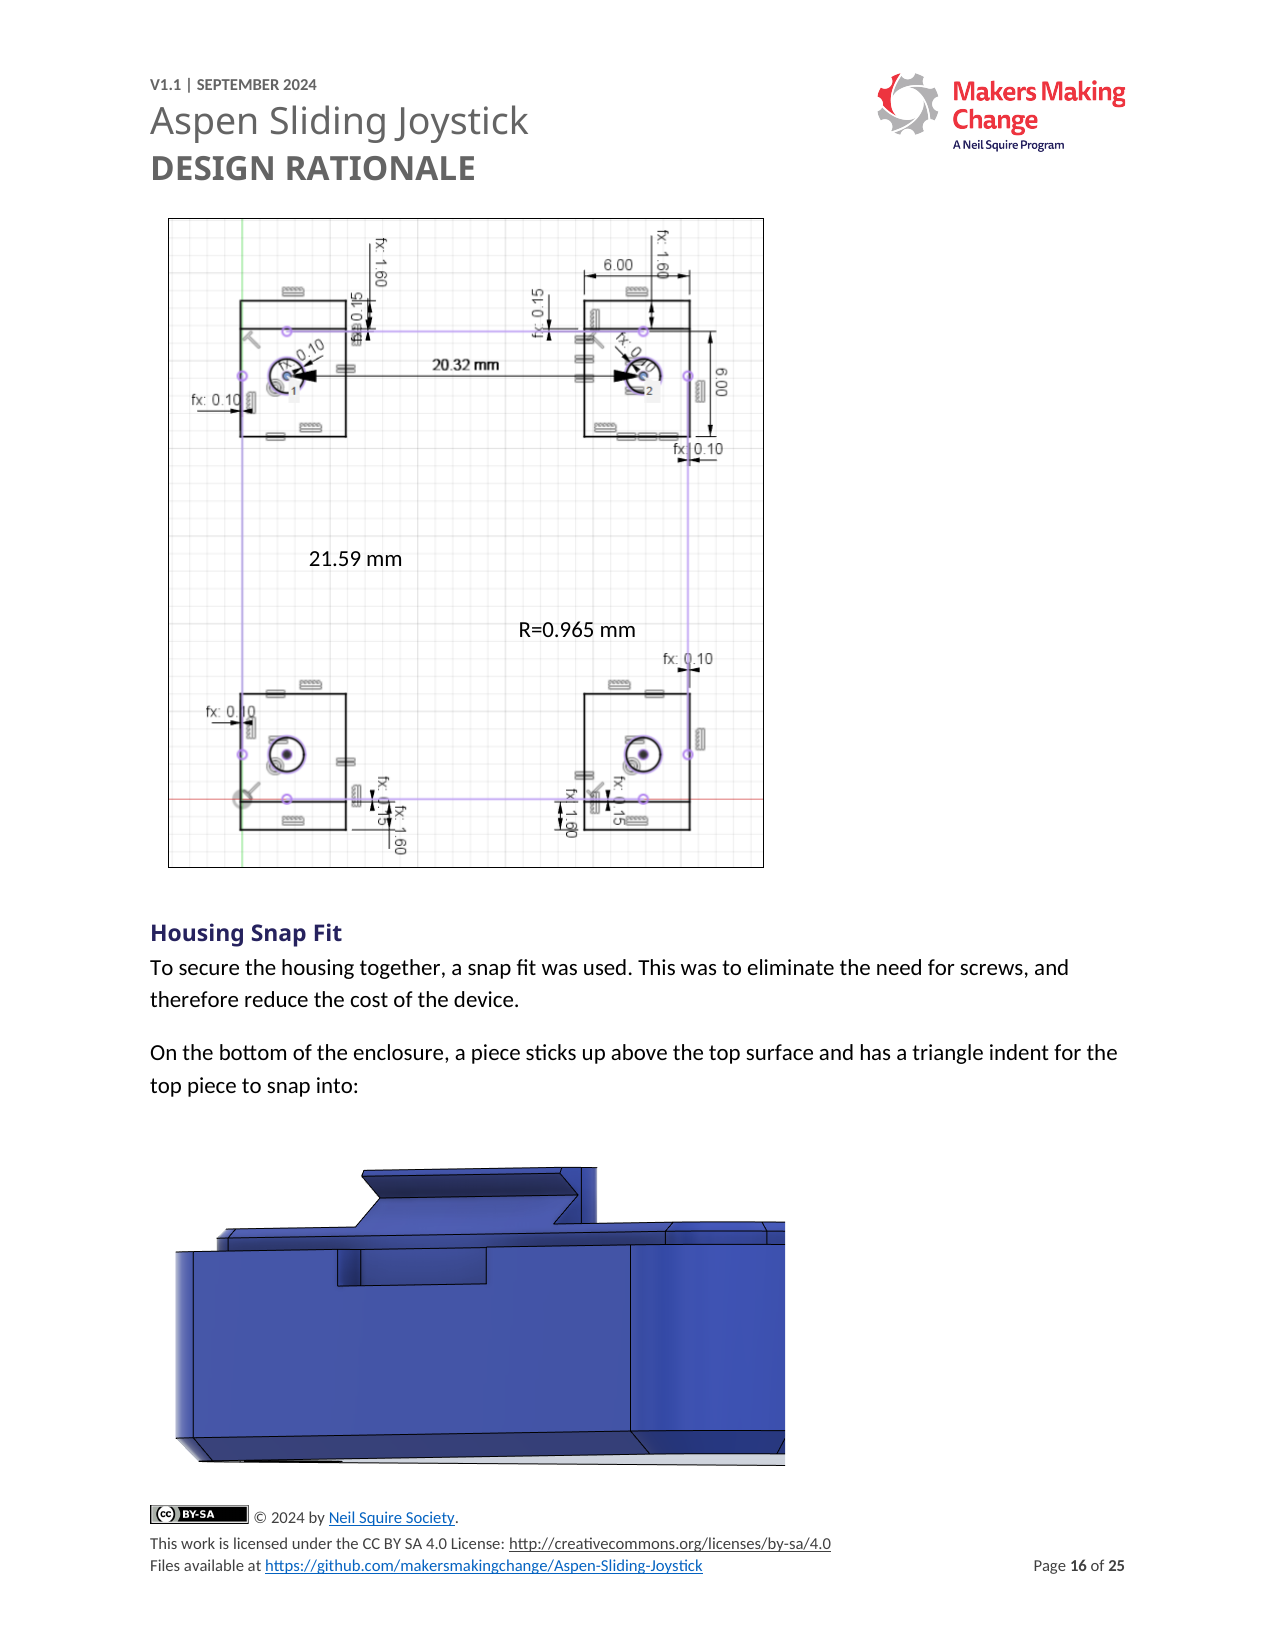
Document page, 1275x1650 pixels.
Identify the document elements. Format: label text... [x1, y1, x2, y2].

subtitle Housing Snap Fit [150, 917, 1125, 949]
text To secure the housing together, a snap fit was used. This was to eliminate the need for screws, and therefore reduce the cost of the device. [150, 953, 1125, 1013]
text On the bottom of the enclosure, a piece sticks up above the top surface and has a triangle indent for the top piece to snap into: [150, 1038, 1125, 1099]
picture [877, 73, 1125, 152]
picture [150, 1505, 249, 1524]
picture [150, 1123, 786, 1487]
picture [169, 219, 763, 867]
